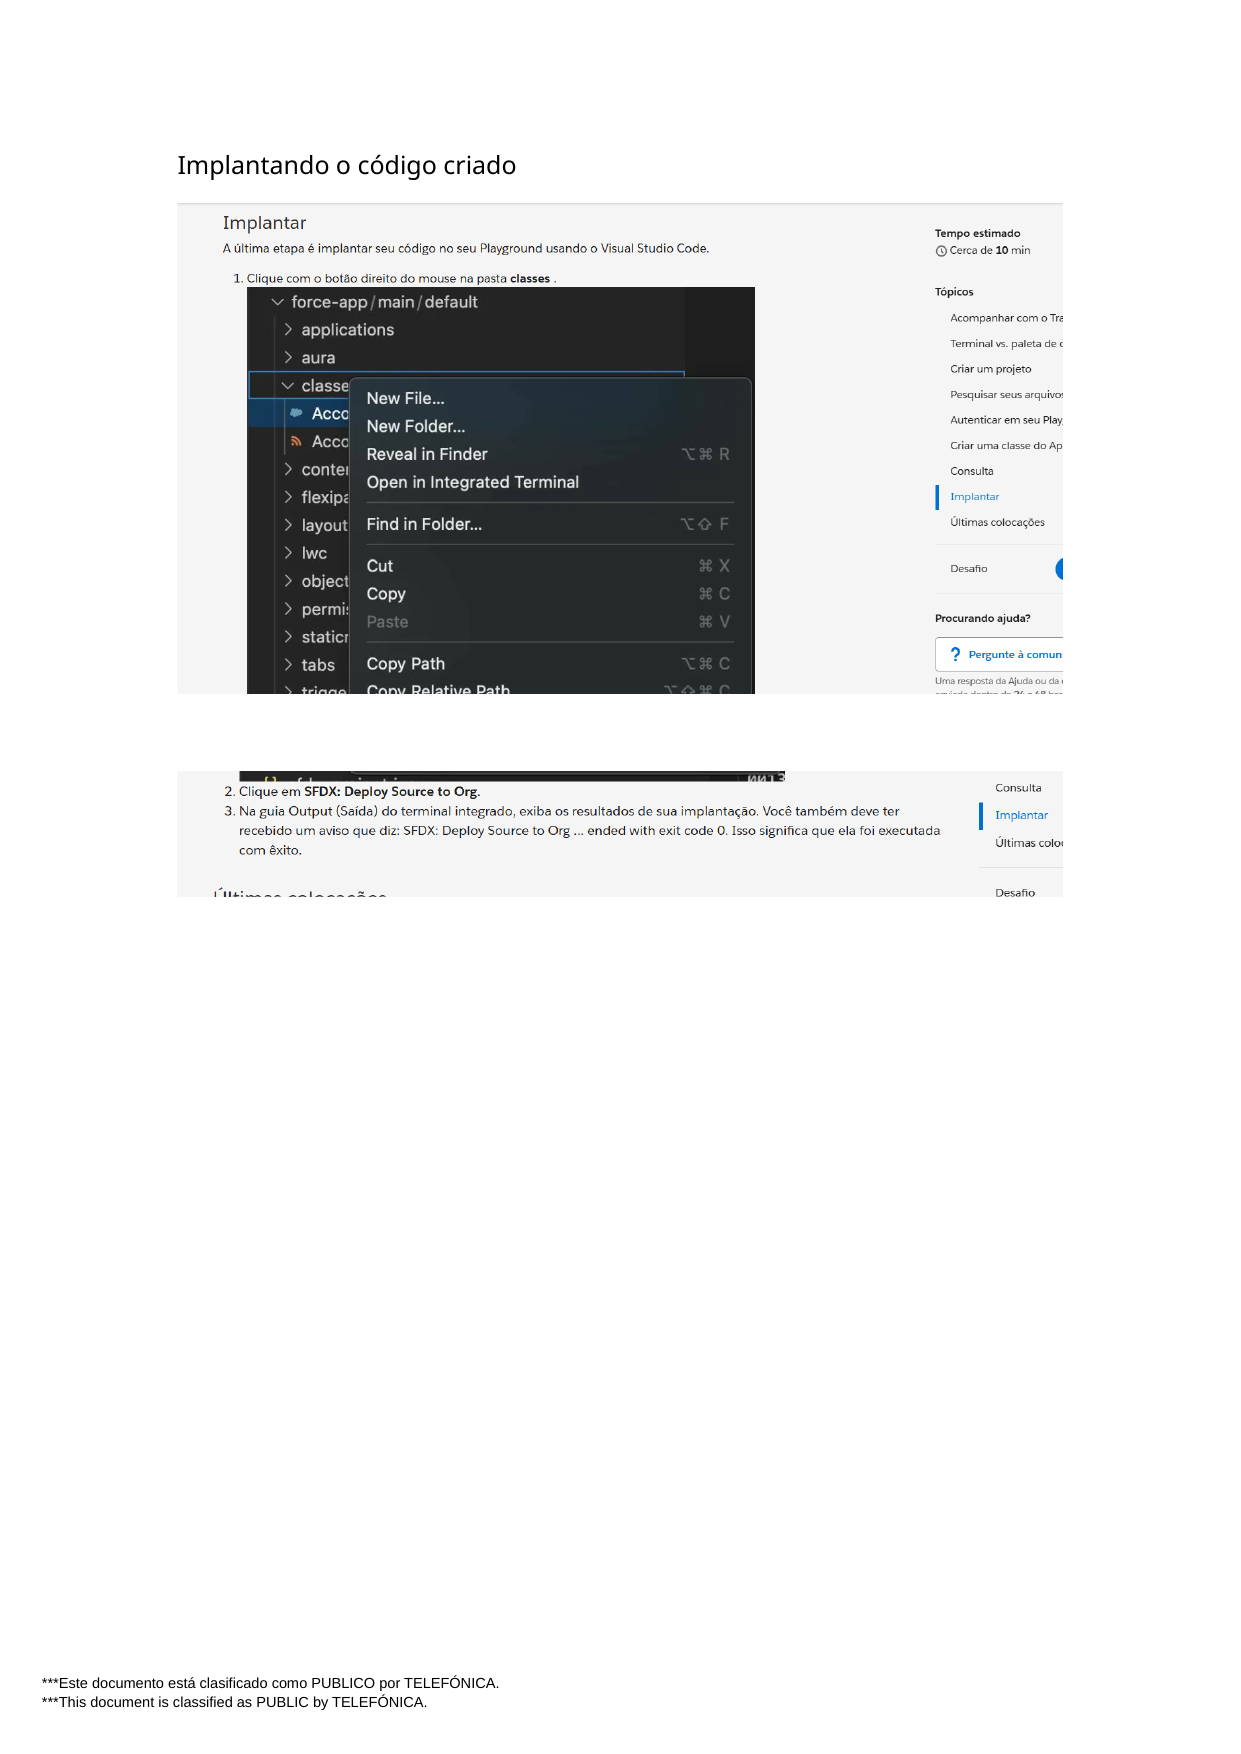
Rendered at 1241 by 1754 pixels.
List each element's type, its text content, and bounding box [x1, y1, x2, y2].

text Implantando o código criado [177, 148, 1063, 182]
picture [177, 771, 1063, 897]
picture [177, 203, 1063, 694]
